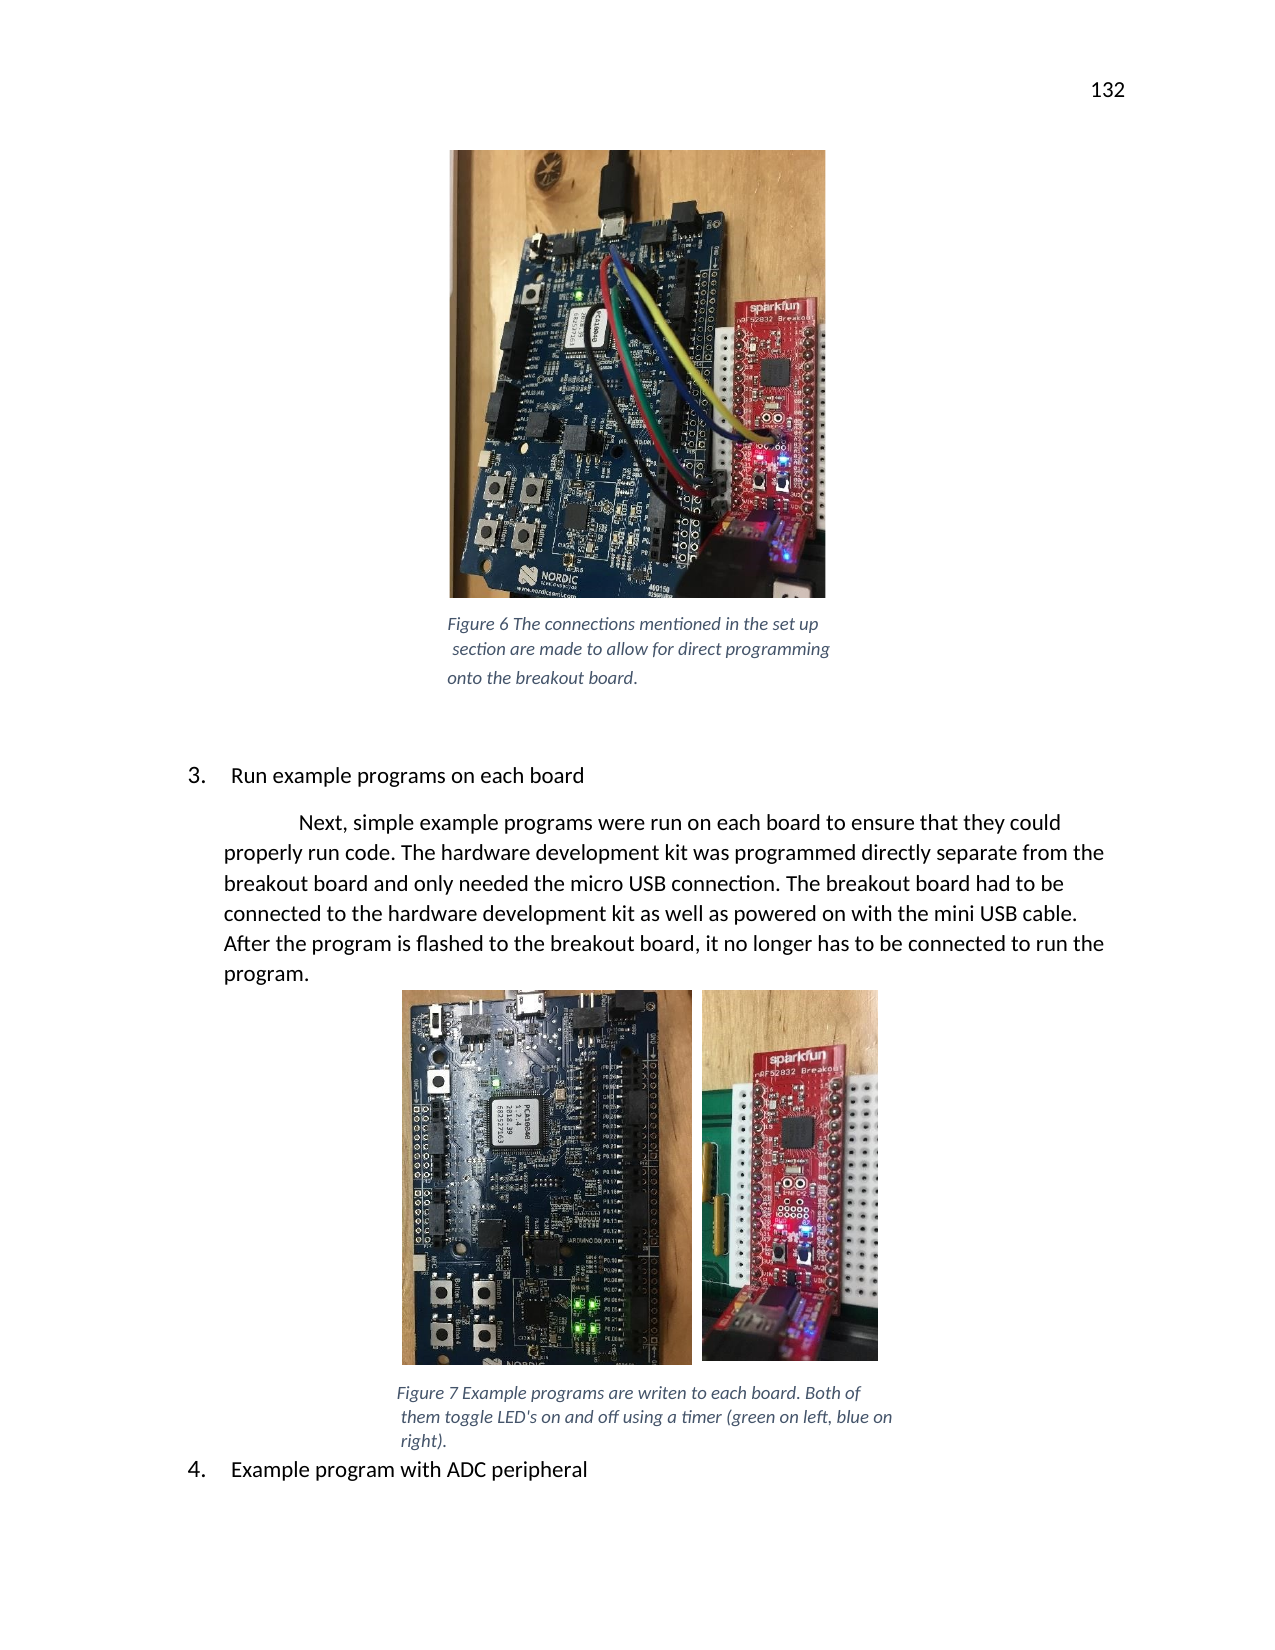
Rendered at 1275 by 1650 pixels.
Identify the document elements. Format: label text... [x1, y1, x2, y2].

picture [702, 990, 878, 1361]
text Figure 7 Example programs are writen to each board. Both of [150, 1381, 1125, 1404]
list Run example programs on each board [187, 759, 1125, 789]
picture [402, 990, 692, 1365]
picture [449, 150, 826, 598]
text section are made to allow for direct programming [158, 637, 1125, 659]
text Next, simple example programs were run on each board to ensure that they could properly run code. The hardware development kit was programmed directly separate from the breakout board and only needed the micro USB connection. The breakout board had to be connected to the hardware development kit as well as powered on with the mini USB cable. After the program is flashed to the breakout board, it no longer has to be connected to run the program. [223, 808, 1125, 987]
text onto the breakout board. [148, 666, 1125, 689]
list Example program with ADC peripheral [187, 1453, 1125, 1484]
text Figure 6 The connections mentioned in the set up [148, 612, 1125, 635]
text them toggle LED's on and off using a timer (green on left, blue on right). [401, 1406, 896, 1452]
